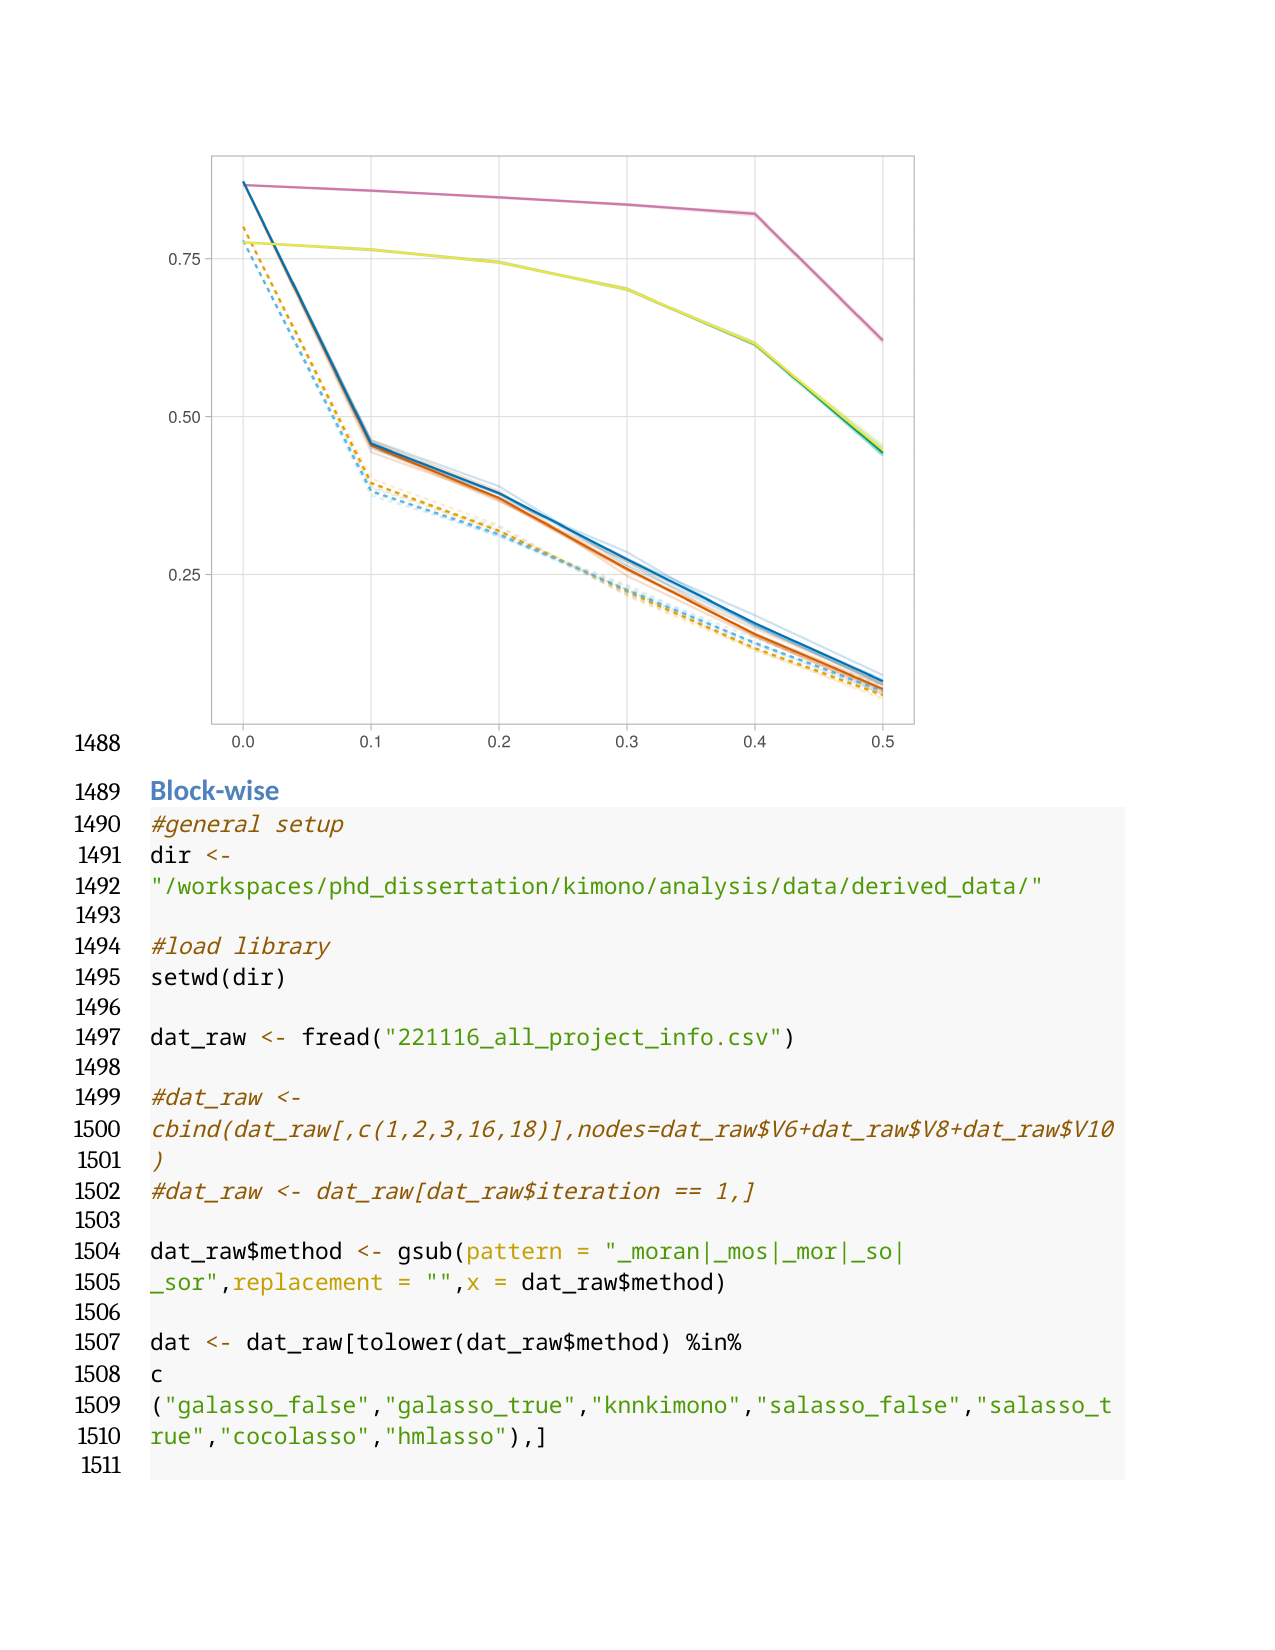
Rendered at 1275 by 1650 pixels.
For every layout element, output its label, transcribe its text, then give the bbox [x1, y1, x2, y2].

subtitle Block-wise [150, 772, 1125, 807]
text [150, 807, 1125, 1480]
picture [168, 150, 920, 751]
